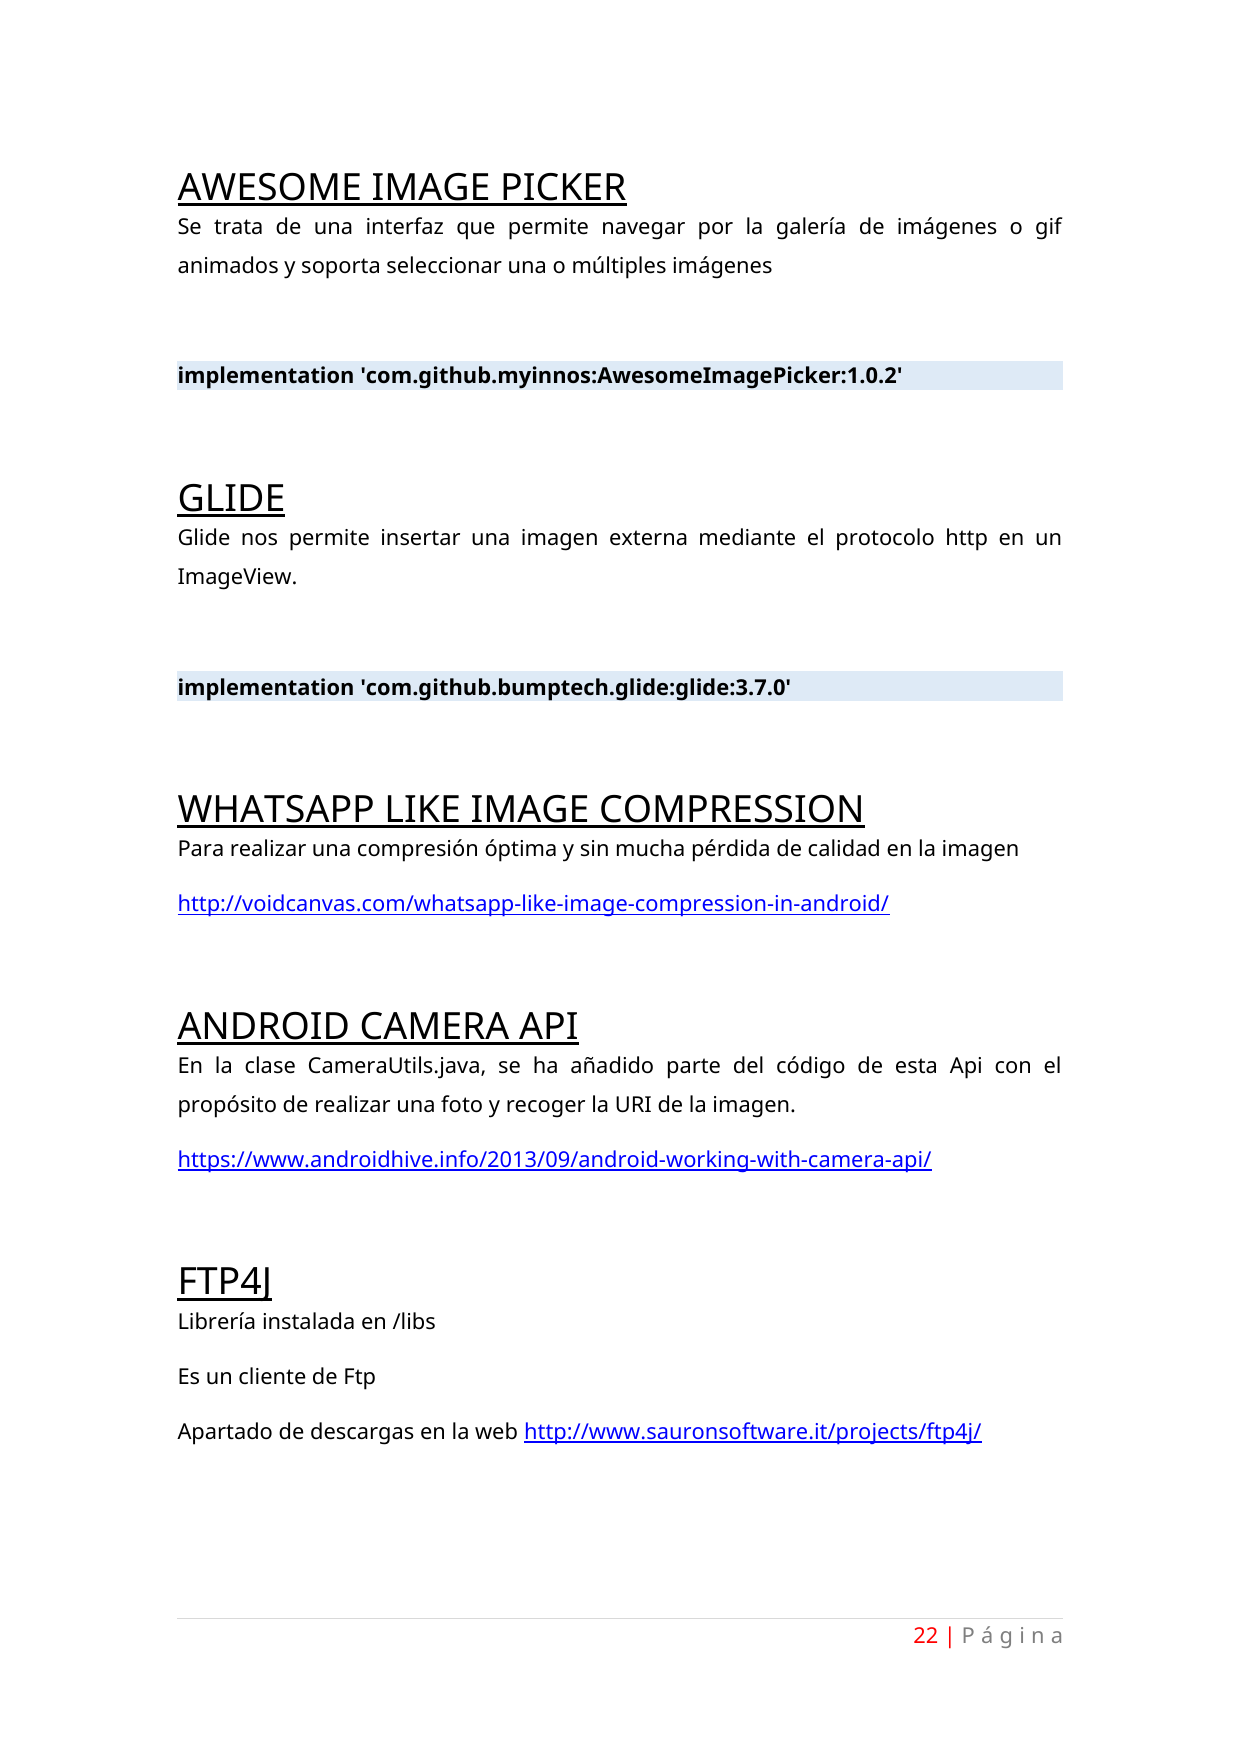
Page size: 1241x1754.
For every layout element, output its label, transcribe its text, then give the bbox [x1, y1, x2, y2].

subtitle FTP4J [177, 1255, 1063, 1306]
text Se trata de una interfaz que permite navegar por la galería de imágenes o gif animados y soporta seleccionar una o múltiples imágenes [177, 211, 1063, 280]
text Para realizar una compresión óptima y sin mucha pérdida de calidad en la imagen [177, 833, 1063, 863]
subtitle AWESOME IMAGE PICKER [177, 160, 1063, 211]
text implementation 'com.github.bumptech.glide:glide:3.7.0' [177, 671, 1063, 701]
text Librería instalada en /libs [177, 1306, 1063, 1336]
text Es un cliente de Ftp [177, 1361, 1063, 1391]
text implementation 'com.github.myinnos:AwesomeImagePicker:1.0.2' [177, 361, 1063, 390]
subtitle GLIDE [177, 471, 1063, 522]
text http://voidcanvas.com/whatsapp-like-image-compression-in-android/ [177, 888, 1063, 918]
text Apartado de descargas en la web http://www.sauronsoftware.it/projects/ftp4j/ [177, 1416, 1063, 1446]
text https://www.androidhive.info/2013/09/android-working-with-camera-api/ [177, 1144, 1063, 1174]
subtitle WHATSAPP LIKE IMAGE COMPRESSION [177, 782, 1063, 833]
text En la clase CameraUtils.java, se ha añadido parte del código de esta Api con el propósito de realizar una foto y recoger la URI de la imagen. [177, 1050, 1063, 1118]
subtitle ANDROID CAMERA API [177, 999, 1063, 1050]
text Glide nos permite insertar una imagen externa mediante el protocolo http en un ImageView. [177, 522, 1063, 591]
